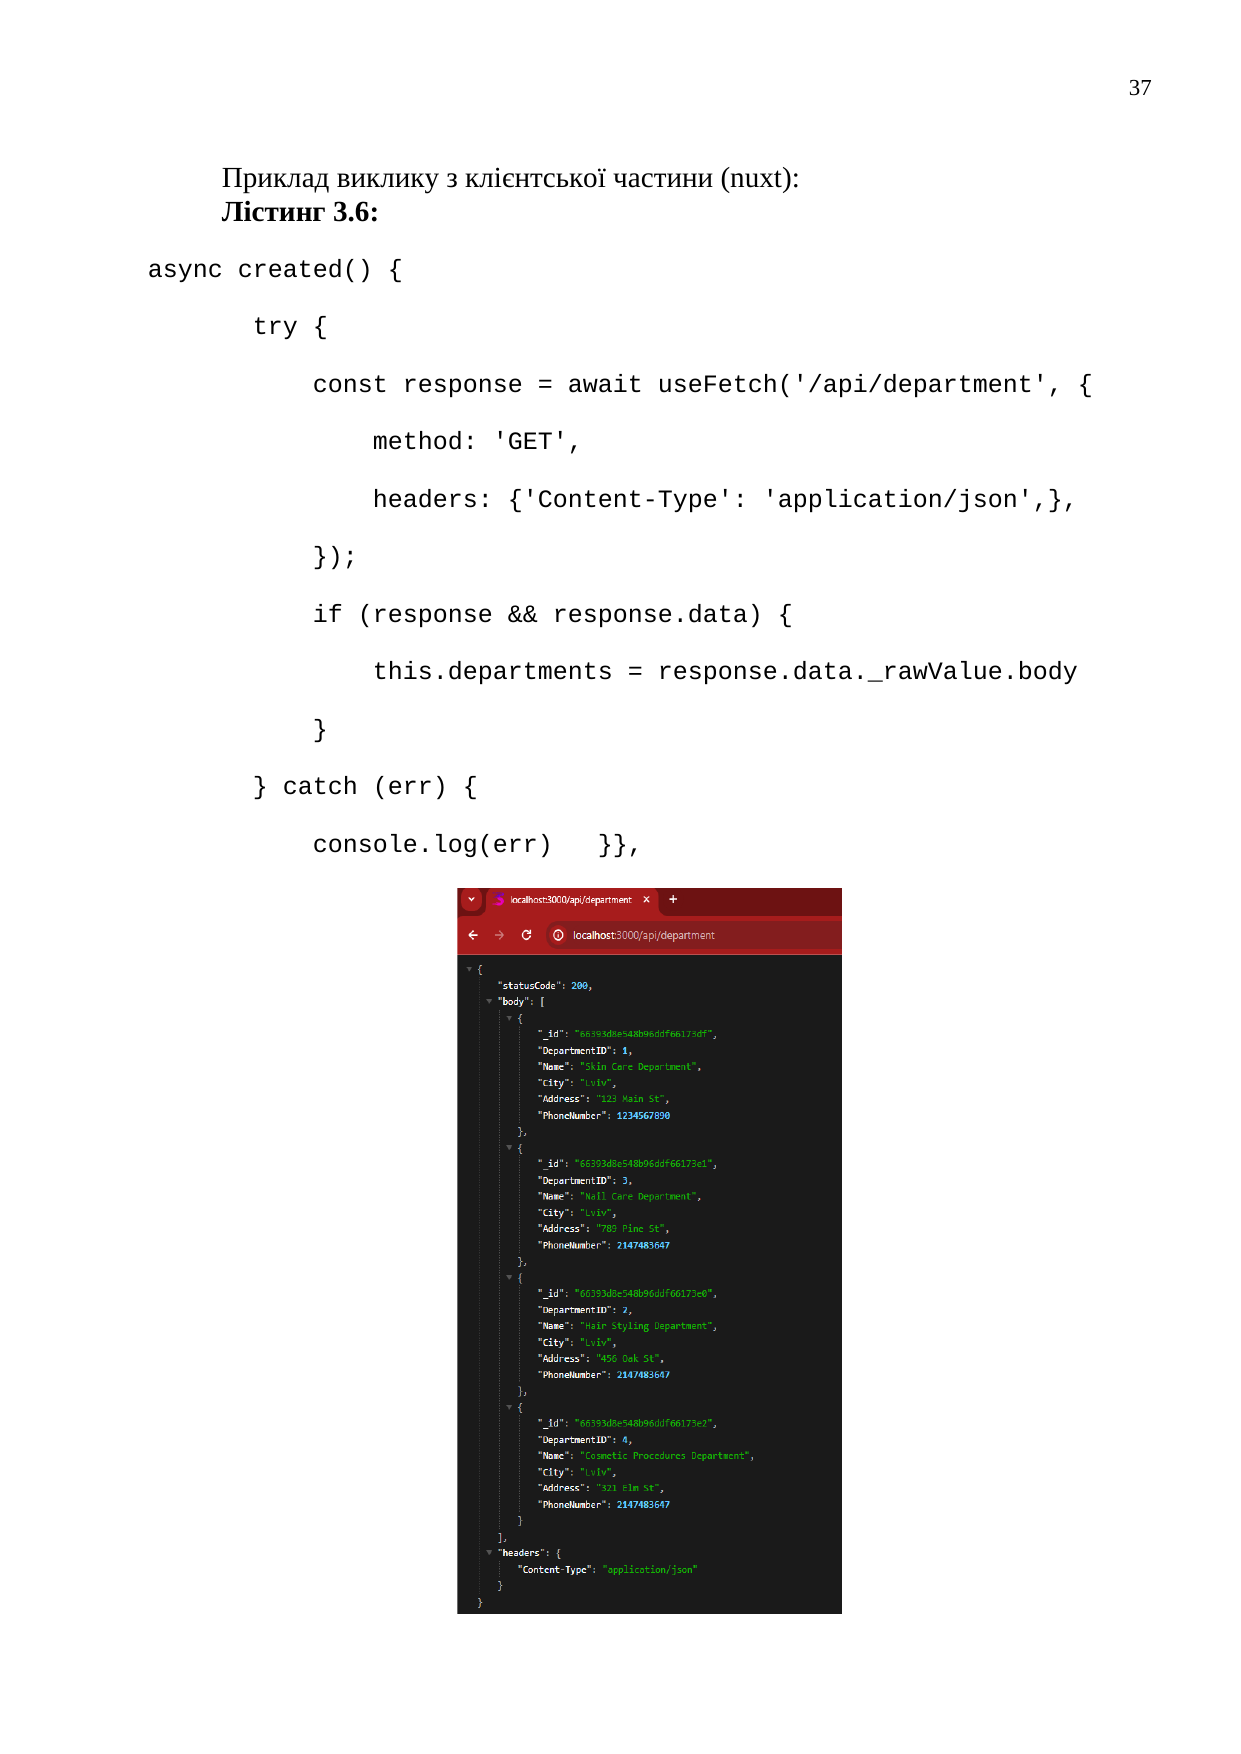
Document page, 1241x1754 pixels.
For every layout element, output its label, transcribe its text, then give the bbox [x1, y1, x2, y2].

text Лістинг 3.6: [148, 194, 1152, 227]
text method: 'GET', [148, 429, 1152, 457]
text const response = await useFetch('/api/department', { [148, 371, 1152, 400]
text if (response && response.data) { [148, 601, 1152, 630]
text console.log(err) }}, [148, 831, 1152, 860]
text }); [148, 544, 1152, 572]
text try { [148, 314, 1152, 342]
text Приклад виклику з клієнтської частини (nuxt): [148, 160, 1152, 194]
text headers: {'Content-Type': 'application/json',}, [148, 486, 1152, 515]
text this.departments = response.data._rawValue.body [148, 659, 1152, 687]
text } catch (err) { [148, 774, 1152, 802]
text async created() { [148, 256, 1152, 285]
picture [457, 888, 842, 1614]
text } [148, 716, 1152, 745]
